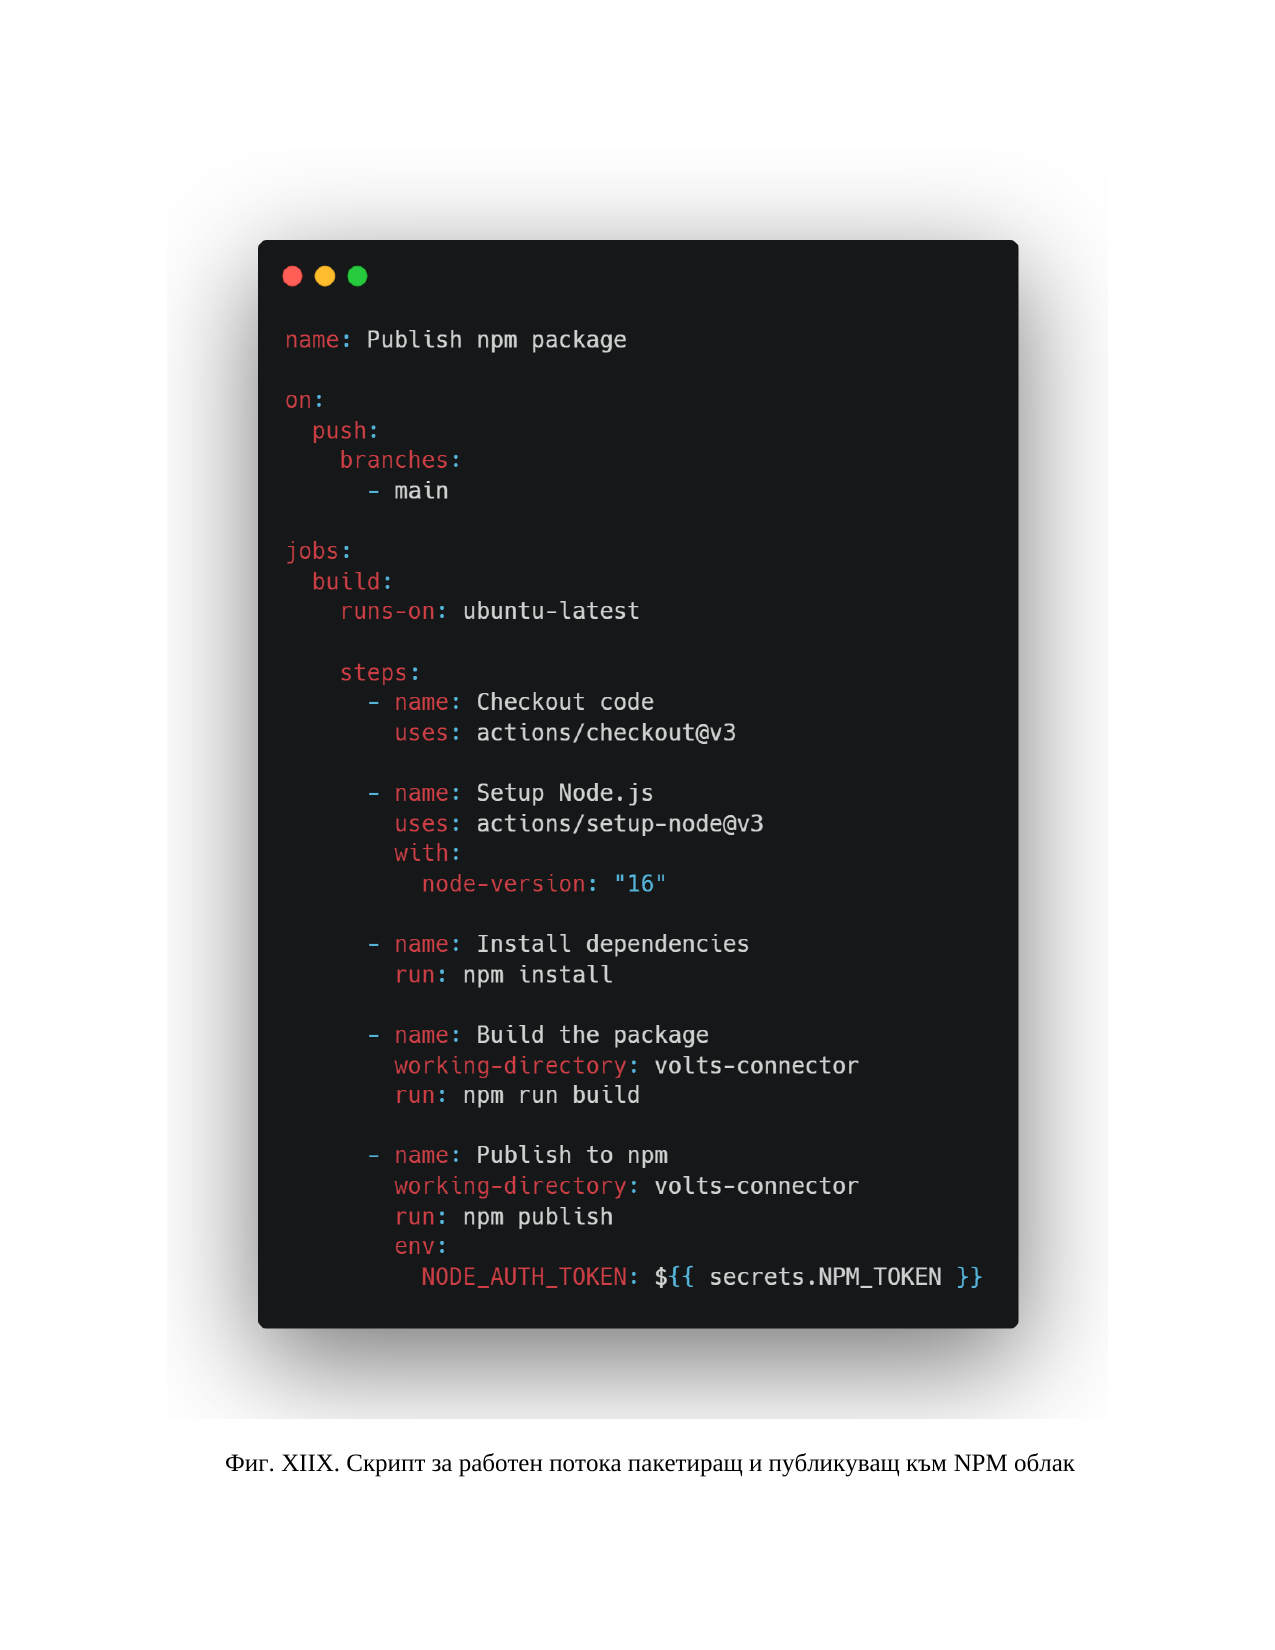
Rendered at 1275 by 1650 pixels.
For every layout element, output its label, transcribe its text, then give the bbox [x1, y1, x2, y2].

text Фиг. XIIX. Скрипт за работен потока пакетиращ и публикуващ към NPM облак [225, 1448, 1125, 1477]
picture [167, 150, 1108, 1419]
